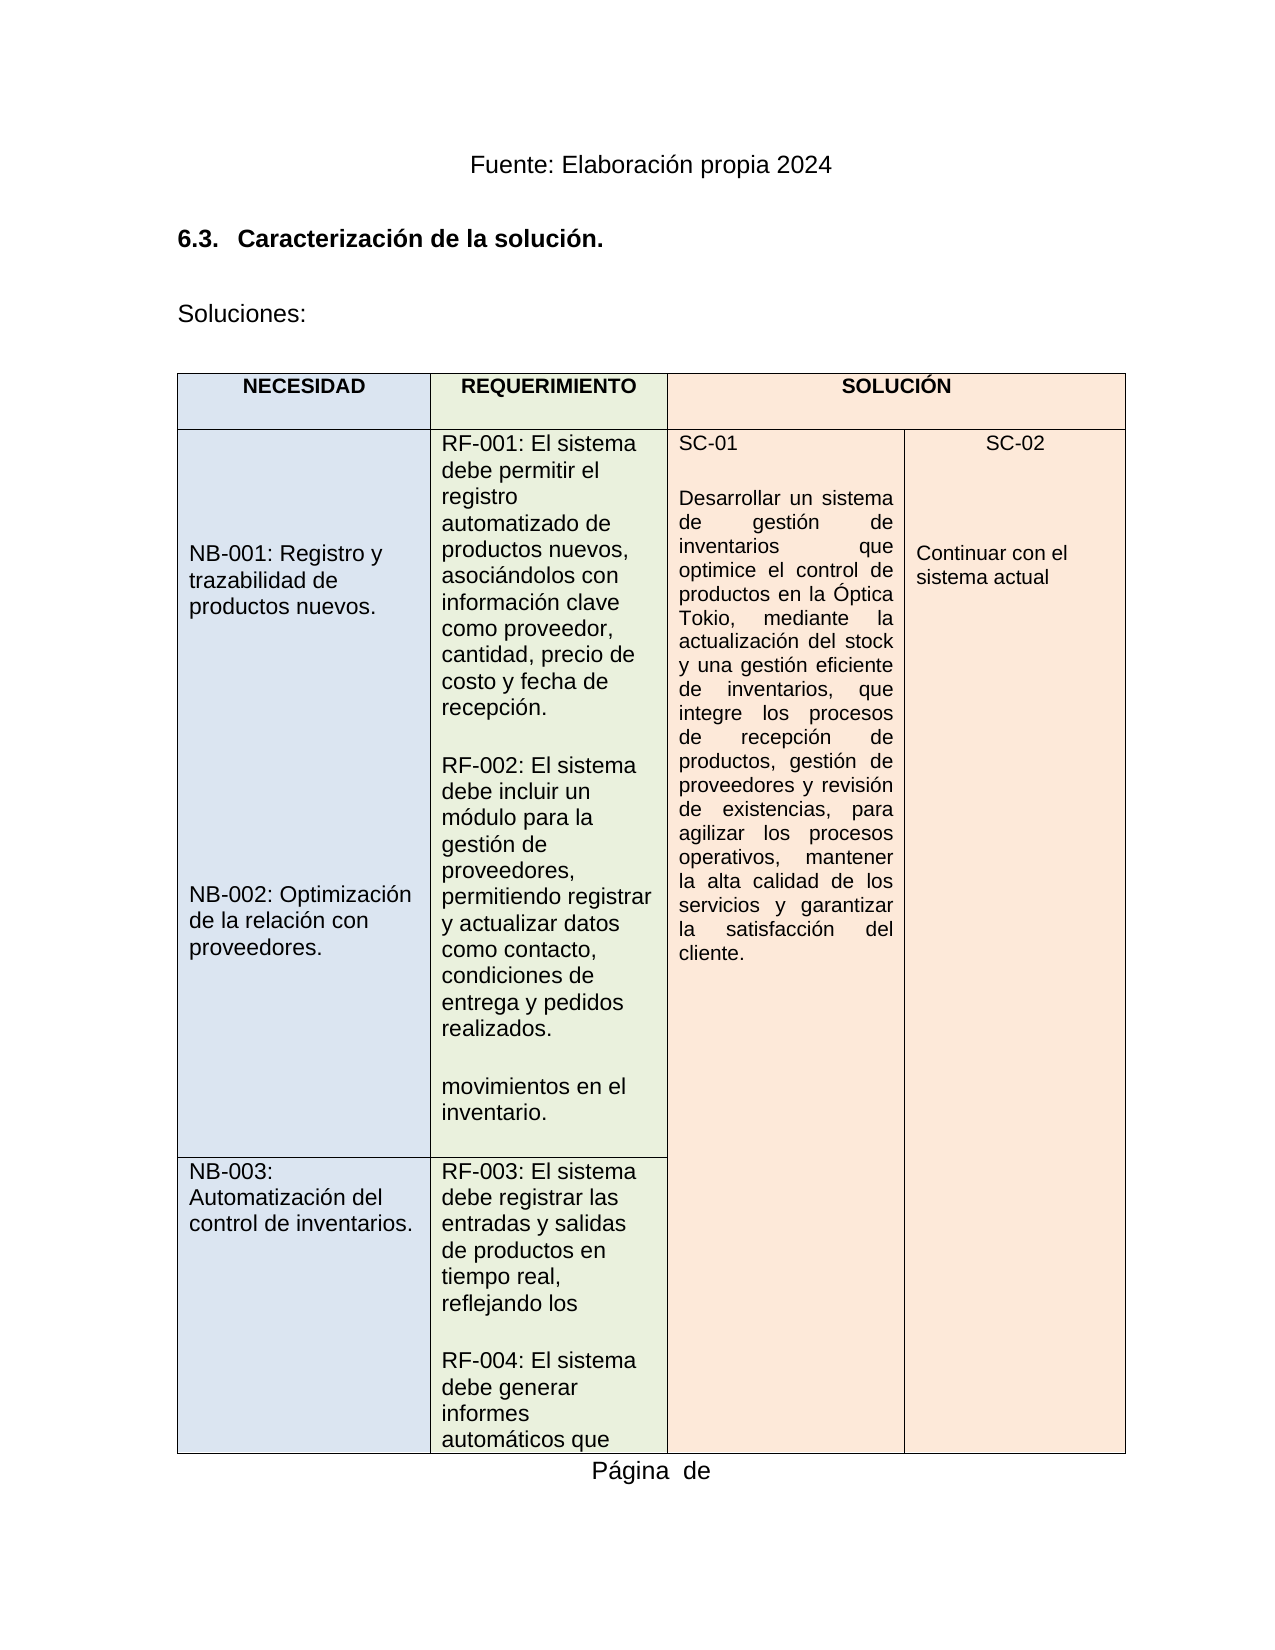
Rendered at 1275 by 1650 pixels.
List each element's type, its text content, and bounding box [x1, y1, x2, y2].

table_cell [178, 1158, 430, 1452]
table_cell RF-001: El sistema debe permitir el registro automatizado de productos nuevos, asociándolos con información clave como proveedor, cantidad, precio de costo y fecha de recepción. RF-002: El sistema debe incluir un módulo para la gestión de proveedores, permitiendo registrar y actualizar datos como contacto, condiciones de entrega y pedidos realizados. movimientos en el inventario. [431, 430, 667, 1157]
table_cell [431, 1158, 667, 1452]
subtitle Caracterización de la solución. [177, 224, 1125, 253]
table_header REQUERIMIENTO [431, 374, 667, 429]
table_cell SC-02 Continuar con el sistema actual [905, 430, 1125, 1452]
table_cell NB-001: Registro y trazabilidad de productos nuevos. NB-002: Optimización de la relación con proveedores. [178, 430, 430, 1157]
text Fuente: Elaboración propia 2024 [177, 150, 1125, 179]
table_header NECESIDAD [178, 374, 430, 429]
table_header SOLUCIÓN [668, 374, 1125, 429]
table_cell SC-01 Desarrollar un sistema de gestión de inventarios que optimice el control de productos en la Óptica Tokio, mediante la actualización del stock y una gestión eficiente de inventarios, que integre los procesos de recepción de productos, gestión de proveedores y revisión de existencias, para agilizar los procesos operativos, mantener la alta calidad de los servicios y garantizar la satisfacción del cliente. [668, 430, 904, 1452]
text Soluciones: [177, 299, 1125, 327]
